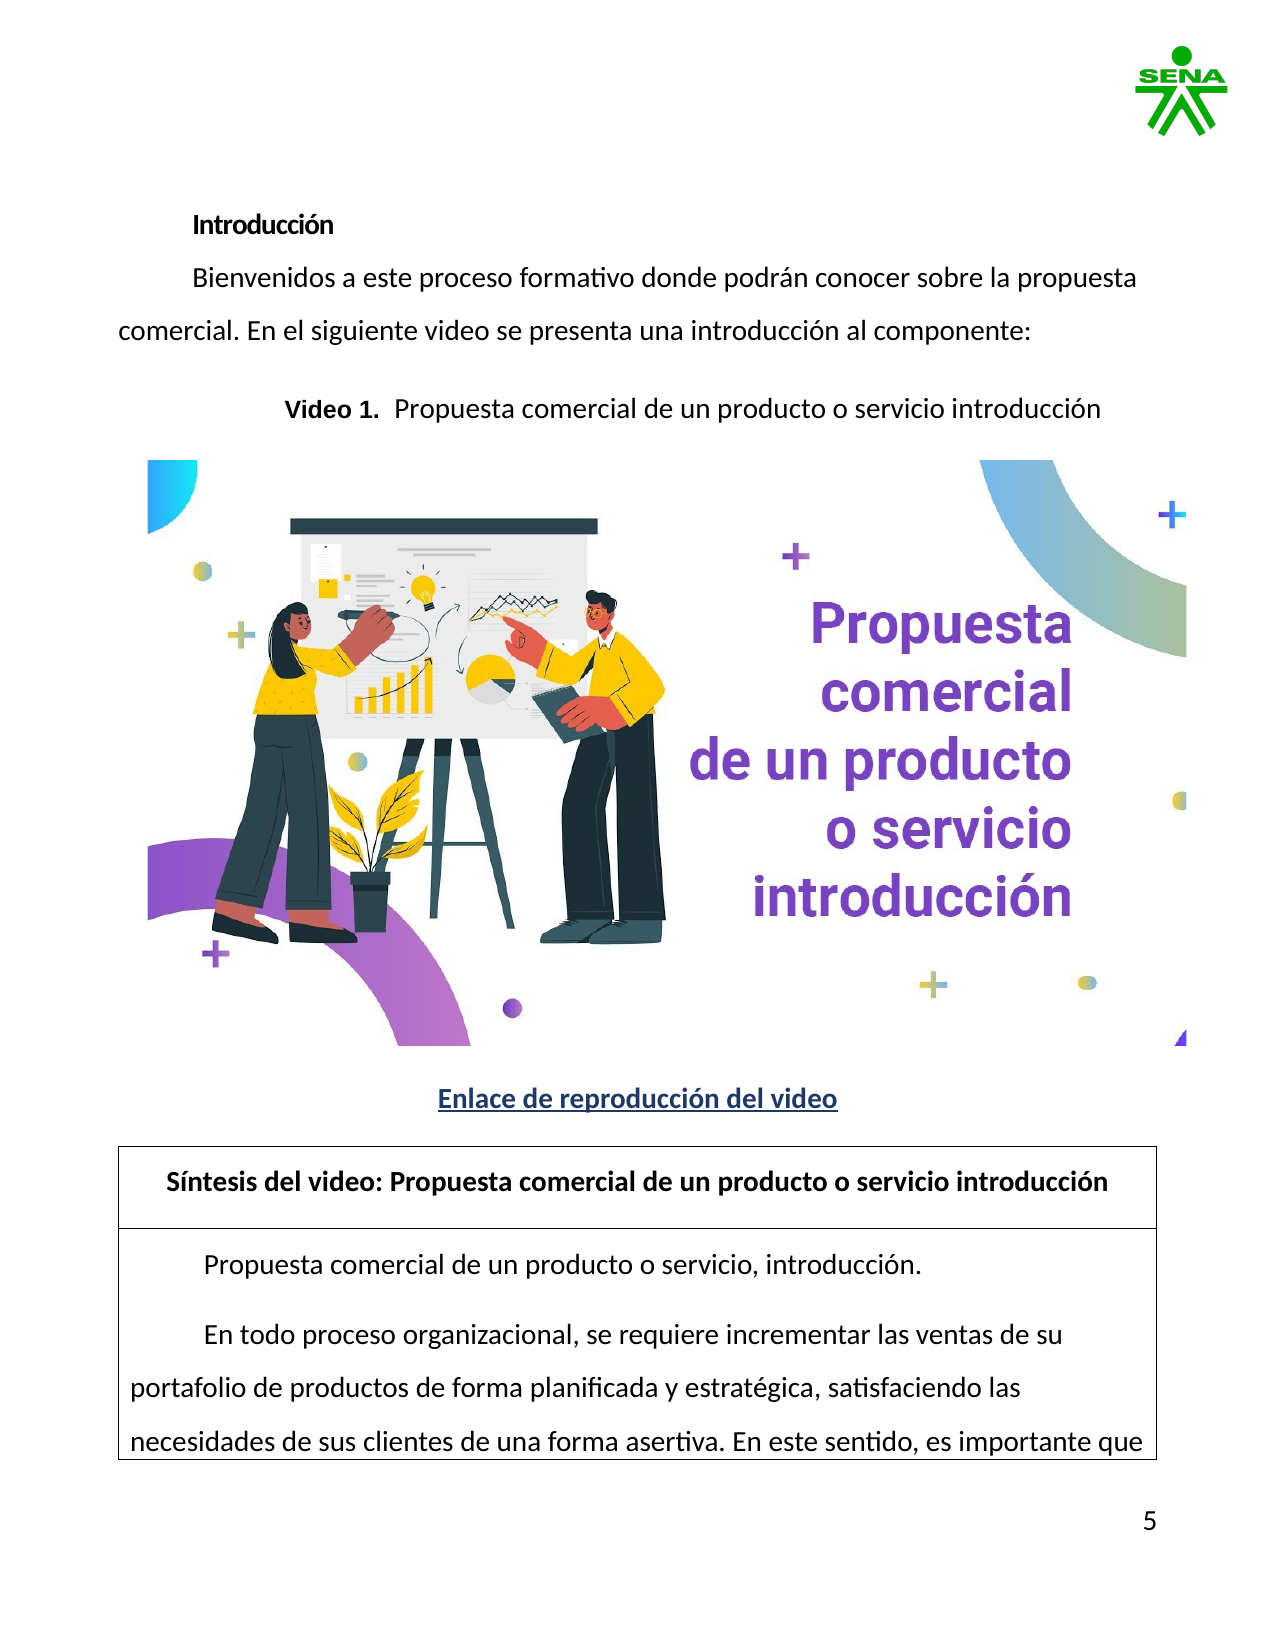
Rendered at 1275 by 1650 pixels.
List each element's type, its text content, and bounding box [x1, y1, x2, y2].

picture [147, 460, 1187, 1046]
text Bienvenidos a este proceso formativo donde podrán conocer sobre la propuesta comercial. En el siguiente video se presenta una introducción al componente: [118, 259, 1157, 348]
text Enlace de reproducción del video [118, 1080, 1157, 1115]
subtitle Introducción [118, 206, 1157, 242]
table_header Síntesis del video: Propuesta comercial de un producto o servicio introducción [119, 1147, 1156, 1228]
picture [1135, 46, 1228, 136]
text Propuesta comercial de un producto o servicio introducción [229, 391, 1157, 426]
